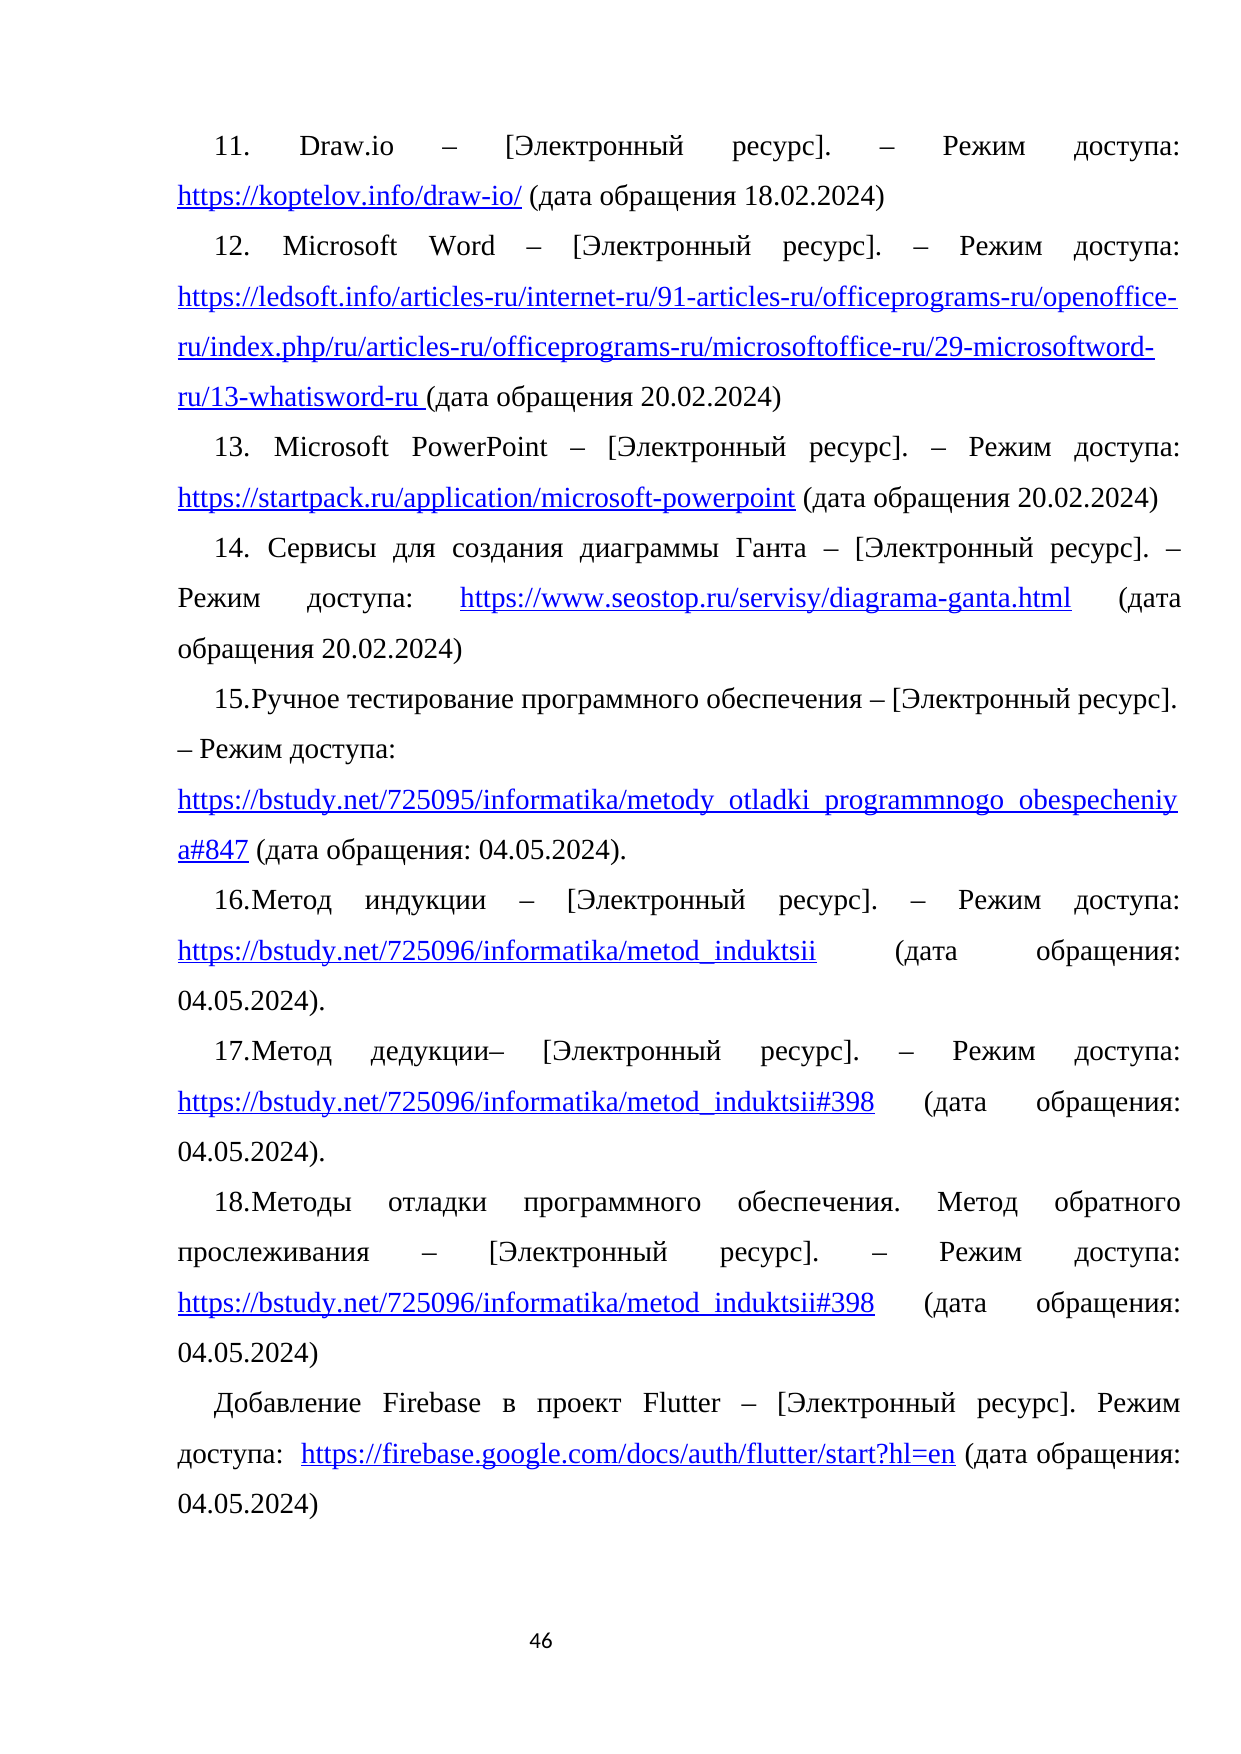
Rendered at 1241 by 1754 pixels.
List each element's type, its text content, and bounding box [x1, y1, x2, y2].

list Ручное тестирование программного обеспечения – [Электронный ресурс]. – Режим доступа: https://bstudy.net/725095/informatika/metody_otladki_programmnogo_obespecheniya#847 (дата обращения: 04.05.2024). [177, 681, 1181, 866]
text Добавление Firebase в проект Flutter – [Электронный ресурс]. Режим доступа: https://firebase.google.com/docs/auth/flutter/start?hl=en (дата обращения: 04.05.2024) [177, 1386, 1181, 1520]
list Draw.io – [Электронный ресурс]. – Режим доступа: https://koptelov.info/draw-io/ (дата обращения 18.02.2024) [177, 128, 1181, 212]
list Microsoft Word – [Электронный ресурс]. – Режим доступа: https://ledsoft.info/articles-ru/internet-ru/91-articles-ru/officeprograms-ru/openoffice-ru/index.php/ru/articles-ru/officeprograms-ru/microsoftoffice-ru/29-microsoftword-ru/13-whatisword-ru (дата обращения 20.02.2024) [177, 228, 1181, 413]
list Метод дедукции– [Электронный ресурс]. – Режим доступа: https://bstudy.net/725096/informatika/metod_induktsii#398 (дата обращения: 04.05.2024). [177, 1033, 1181, 1167]
list Microsoft PowerPoint – [Электронный ресурс]. – Режим доступа: https://startpack.ru/application/microsoft-powerpoint (дата обращения 20.02.2024) [177, 429, 1181, 513]
list Метод индукции – [Электронный ресурс]. – Режим доступа: https://bstudy.net/725096/informatika/metod_induktsii (дата обращения: 04.05.2024). [177, 882, 1181, 1017]
list Сервисы для создания диаграммы Ганта – [Электронный ресурс]. – Режим доступа: https://www.seostop.ru/servisy/diagrama-ganta.html (дата обращения 20.02.2024) [177, 530, 1181, 664]
list Методы отладки программного обеспечения. Метод обратного прослеживания – [Электронный ресурс]. – Режим доступа: https://bstudy.net/725096/informatika/metod_induktsii#398 (дата обращения: 04.05.2024) [177, 1184, 1181, 1369]
